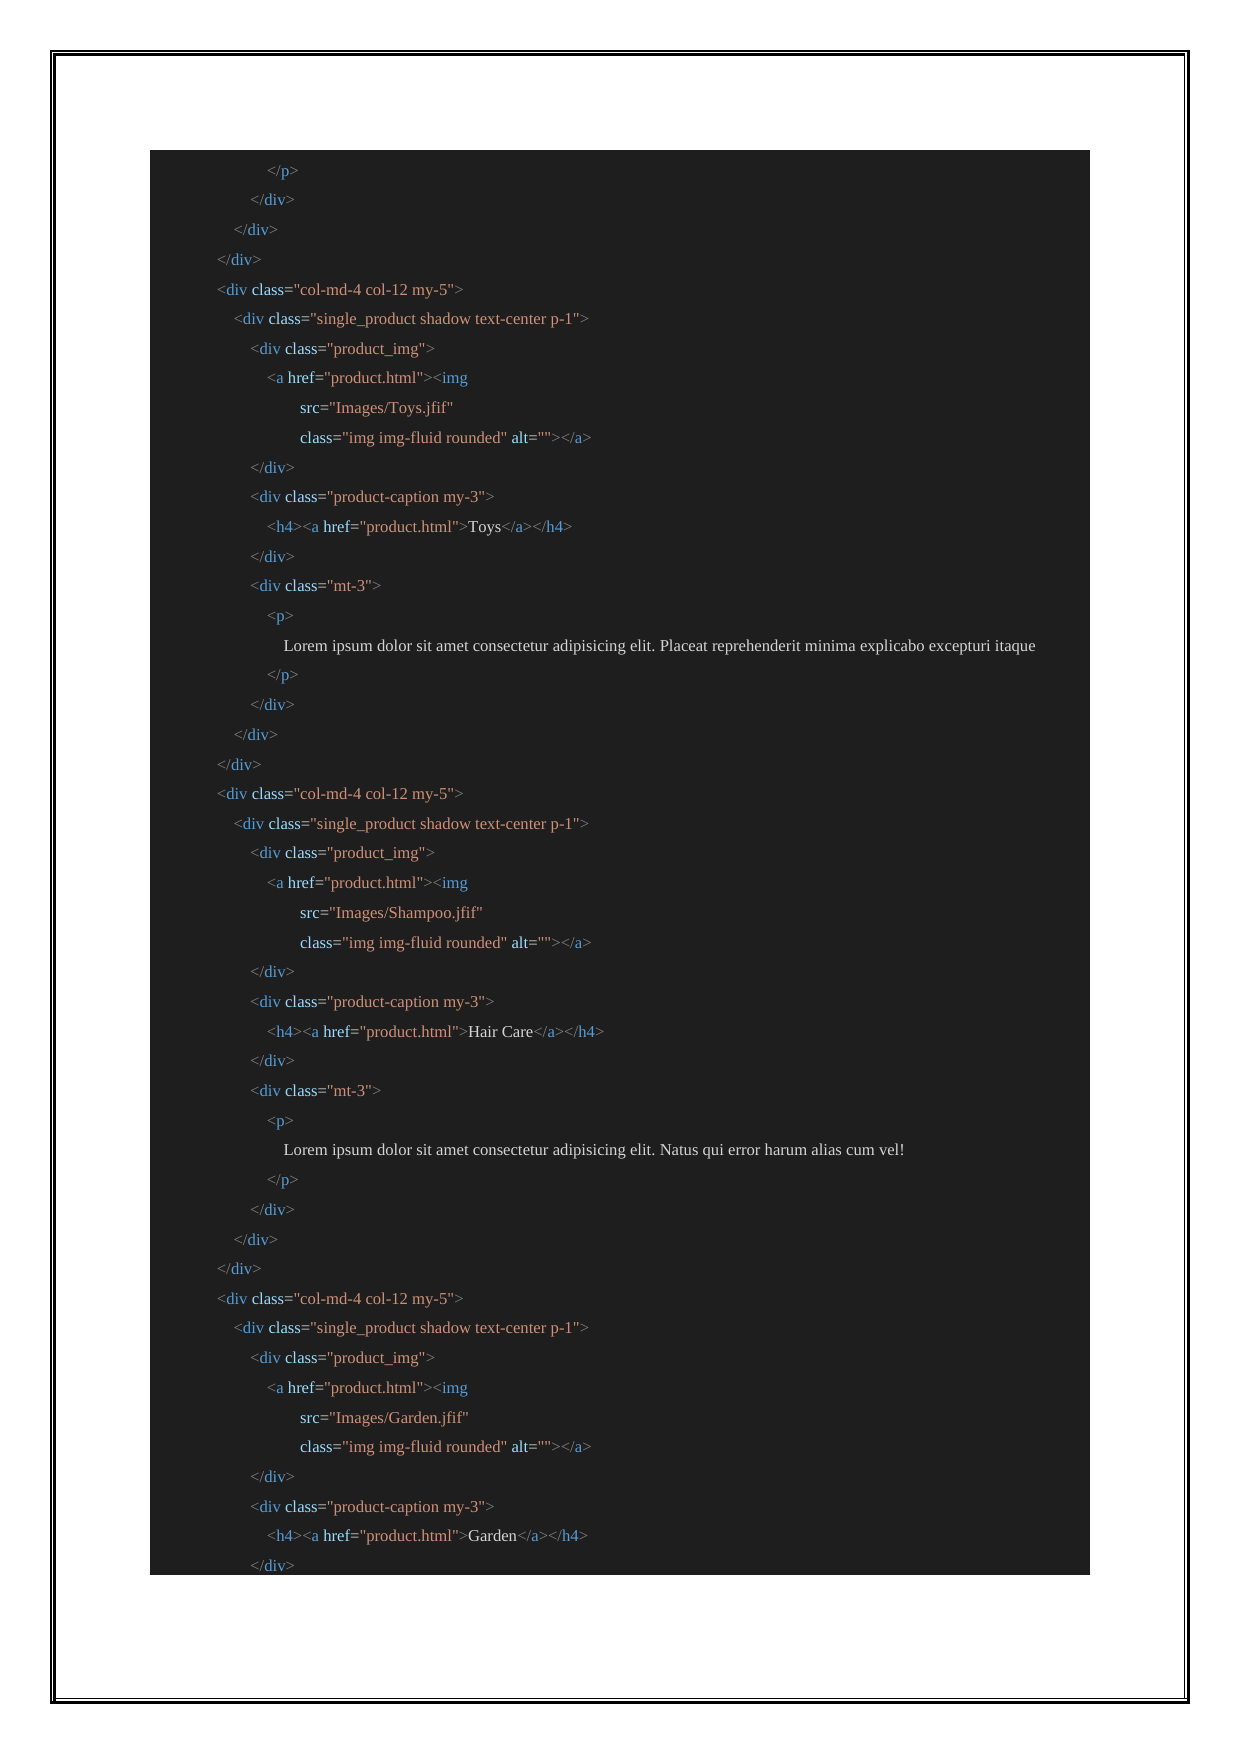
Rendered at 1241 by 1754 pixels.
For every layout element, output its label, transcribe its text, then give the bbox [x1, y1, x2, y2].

text <div class="single_product shadow text-center p-1"> [150, 298, 1090, 328]
text </div> [150, 180, 1090, 209]
text Lorem ipsum dolor sit amet consectetur adipisicing elit. Placeat reprehenderit minima explicabo excepturi itaque [150, 625, 1090, 655]
text <h4><a href="product.html">Garden</a></h4> [150, 1516, 1090, 1545]
text <div class="mt-3"> [150, 566, 1090, 595]
text <div class="product_img"> [150, 328, 1090, 358]
text <div class="product-caption my-3"> [150, 981, 1090, 1011]
text <h4><a href="product.html">Toys</a></h4> [150, 506, 1090, 536]
text <div class="col-md-4 col-12 my-5"> [150, 773, 1090, 803]
text </div> [150, 209, 1090, 239]
text </p> [150, 655, 1090, 684]
text <div class="col-md-4 col-12 my-5"> [150, 1278, 1090, 1308]
text </div> [150, 714, 1090, 744]
text </div> [150, 1189, 1090, 1219]
text <div class="col-md-4 col-12 my-5"> [150, 269, 1090, 298]
text </div> [150, 239, 1090, 269]
text <div class="single_product shadow text-center p-1"> [150, 803, 1090, 833]
text </p> [150, 1159, 1090, 1189]
text <h4><a href="product.html">Hair Care</a></h4> [150, 1011, 1090, 1041]
text src="Images/Shampoo.jfif" [150, 892, 1090, 922]
text class="img img-fluid rounded" alt=""></a> [150, 922, 1090, 952]
text class="img img-fluid rounded" alt=""></a> [150, 417, 1090, 447]
text class="img img-fluid rounded" alt=""></a> [150, 1427, 1090, 1456]
text </div> [150, 952, 1090, 981]
text </div> [150, 744, 1090, 773]
text <div class="mt-3"> [150, 1070, 1090, 1100]
text <div class="product-caption my-3"> [150, 1486, 1090, 1516]
text </div> [150, 1456, 1090, 1486]
text </p> [150, 150, 1090, 180]
text <p> [150, 595, 1090, 625]
text <div class="product_img"> [150, 833, 1090, 862]
text <p> [150, 1100, 1090, 1130]
text </div> [150, 1041, 1090, 1070]
text <a href="product.html"><img [150, 1367, 1090, 1397]
text </div> [150, 1219, 1090, 1248]
text src="Images/Garden.jfif" [150, 1397, 1090, 1427]
text </div> [150, 1545, 1090, 1575]
text </div> [150, 536, 1090, 566]
text Lorem ipsum dolor sit amet consectetur adipisicing elit. Natus qui error harum alias cum vel! [150, 1130, 1090, 1159]
text </div> [150, 1248, 1090, 1278]
text <a href="product.html"><img [150, 358, 1090, 387]
text src="Images/Toys.jfif" [150, 387, 1090, 417]
text </div> [150, 447, 1090, 477]
text <div class="single_product shadow text-center p-1"> [150, 1308, 1090, 1337]
text <div class="product-caption my-3"> [150, 477, 1090, 506]
text <a href="product.html"><img [150, 862, 1090, 892]
text </div> [150, 684, 1090, 714]
text <div class="product_img"> [150, 1337, 1090, 1367]
